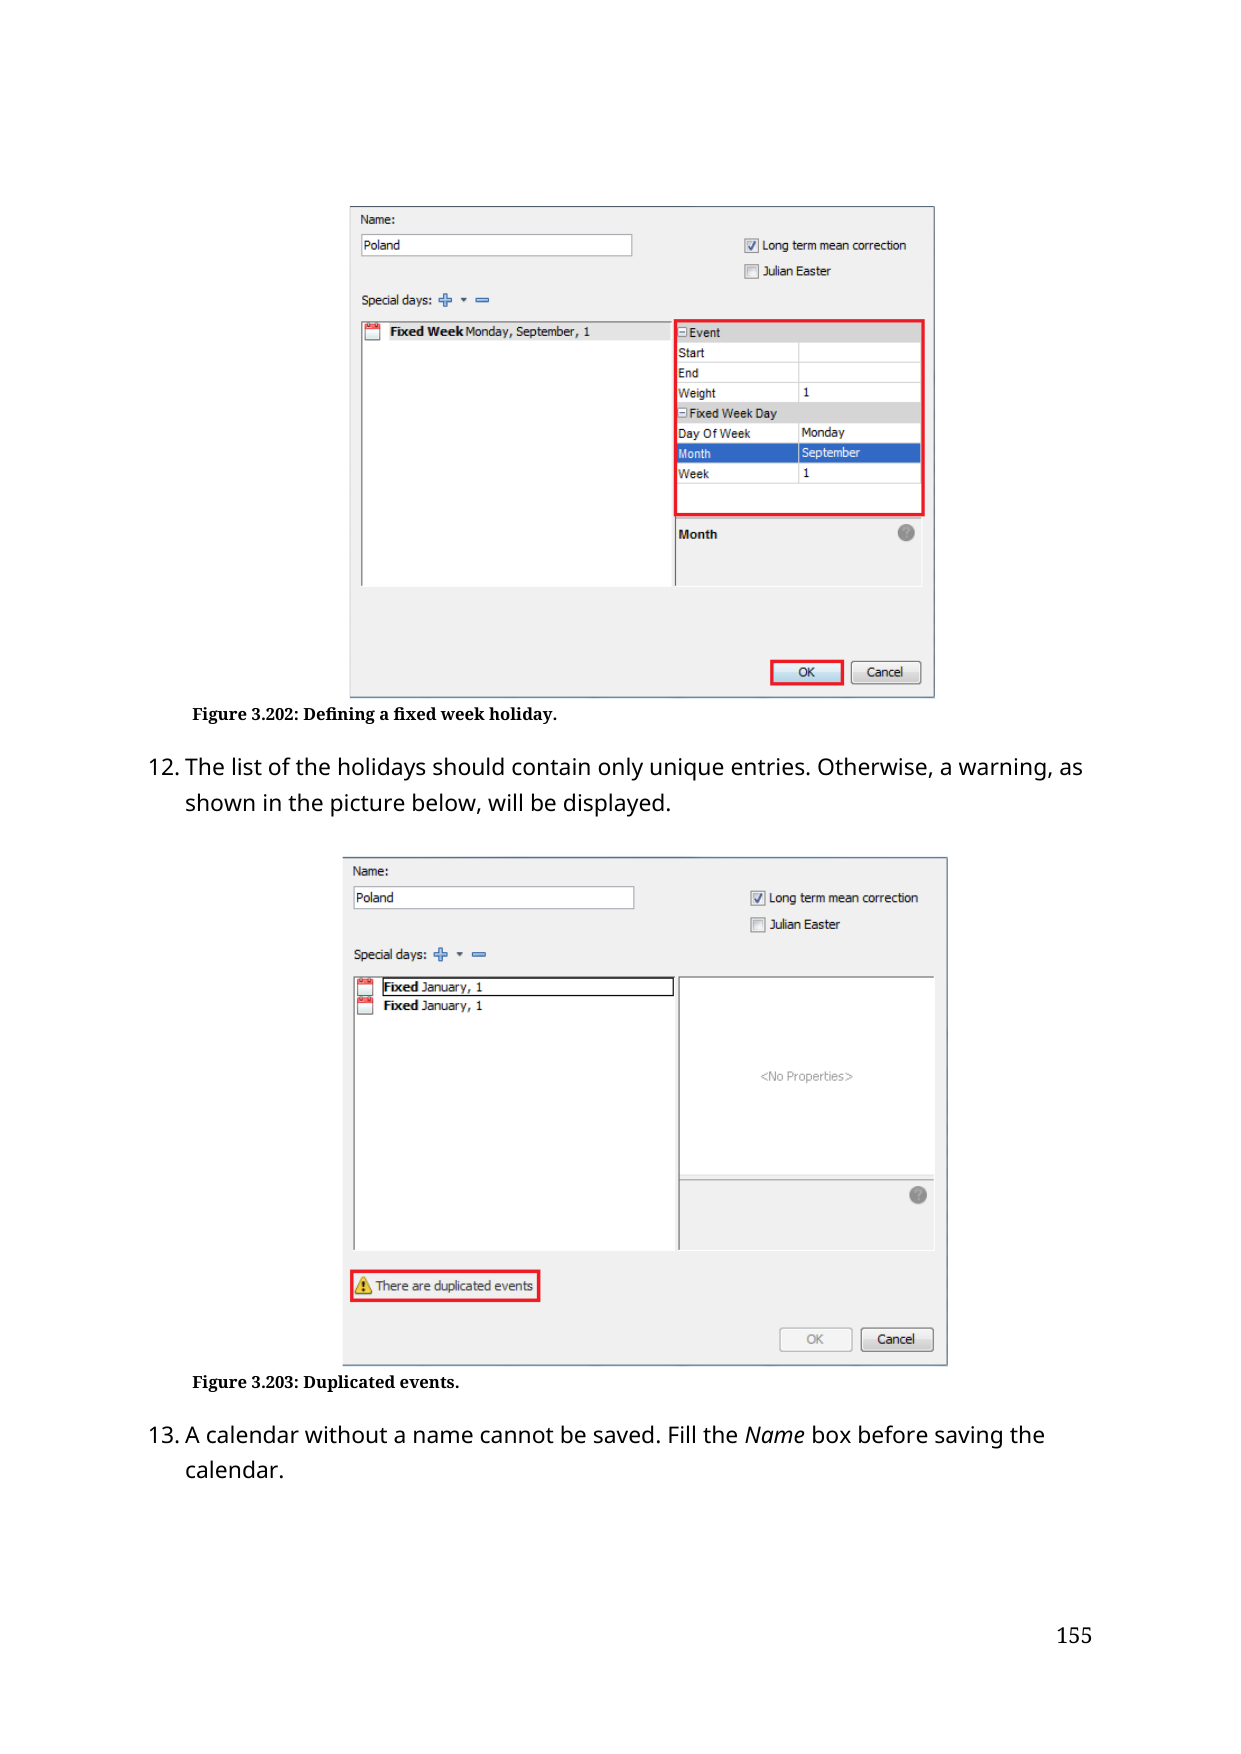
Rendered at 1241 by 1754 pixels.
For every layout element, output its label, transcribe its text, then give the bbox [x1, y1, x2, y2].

list A calendar without a name cannot be saved. Fill the Name box before saving the calendar. [148, 1418, 1092, 1486]
picture [349, 206, 935, 699]
picture [342, 856, 948, 1367]
list The list of the holidays should contain only unique entries. Otherwise, a warning, as shown in the picture below, will be displayed. [148, 751, 1092, 818]
